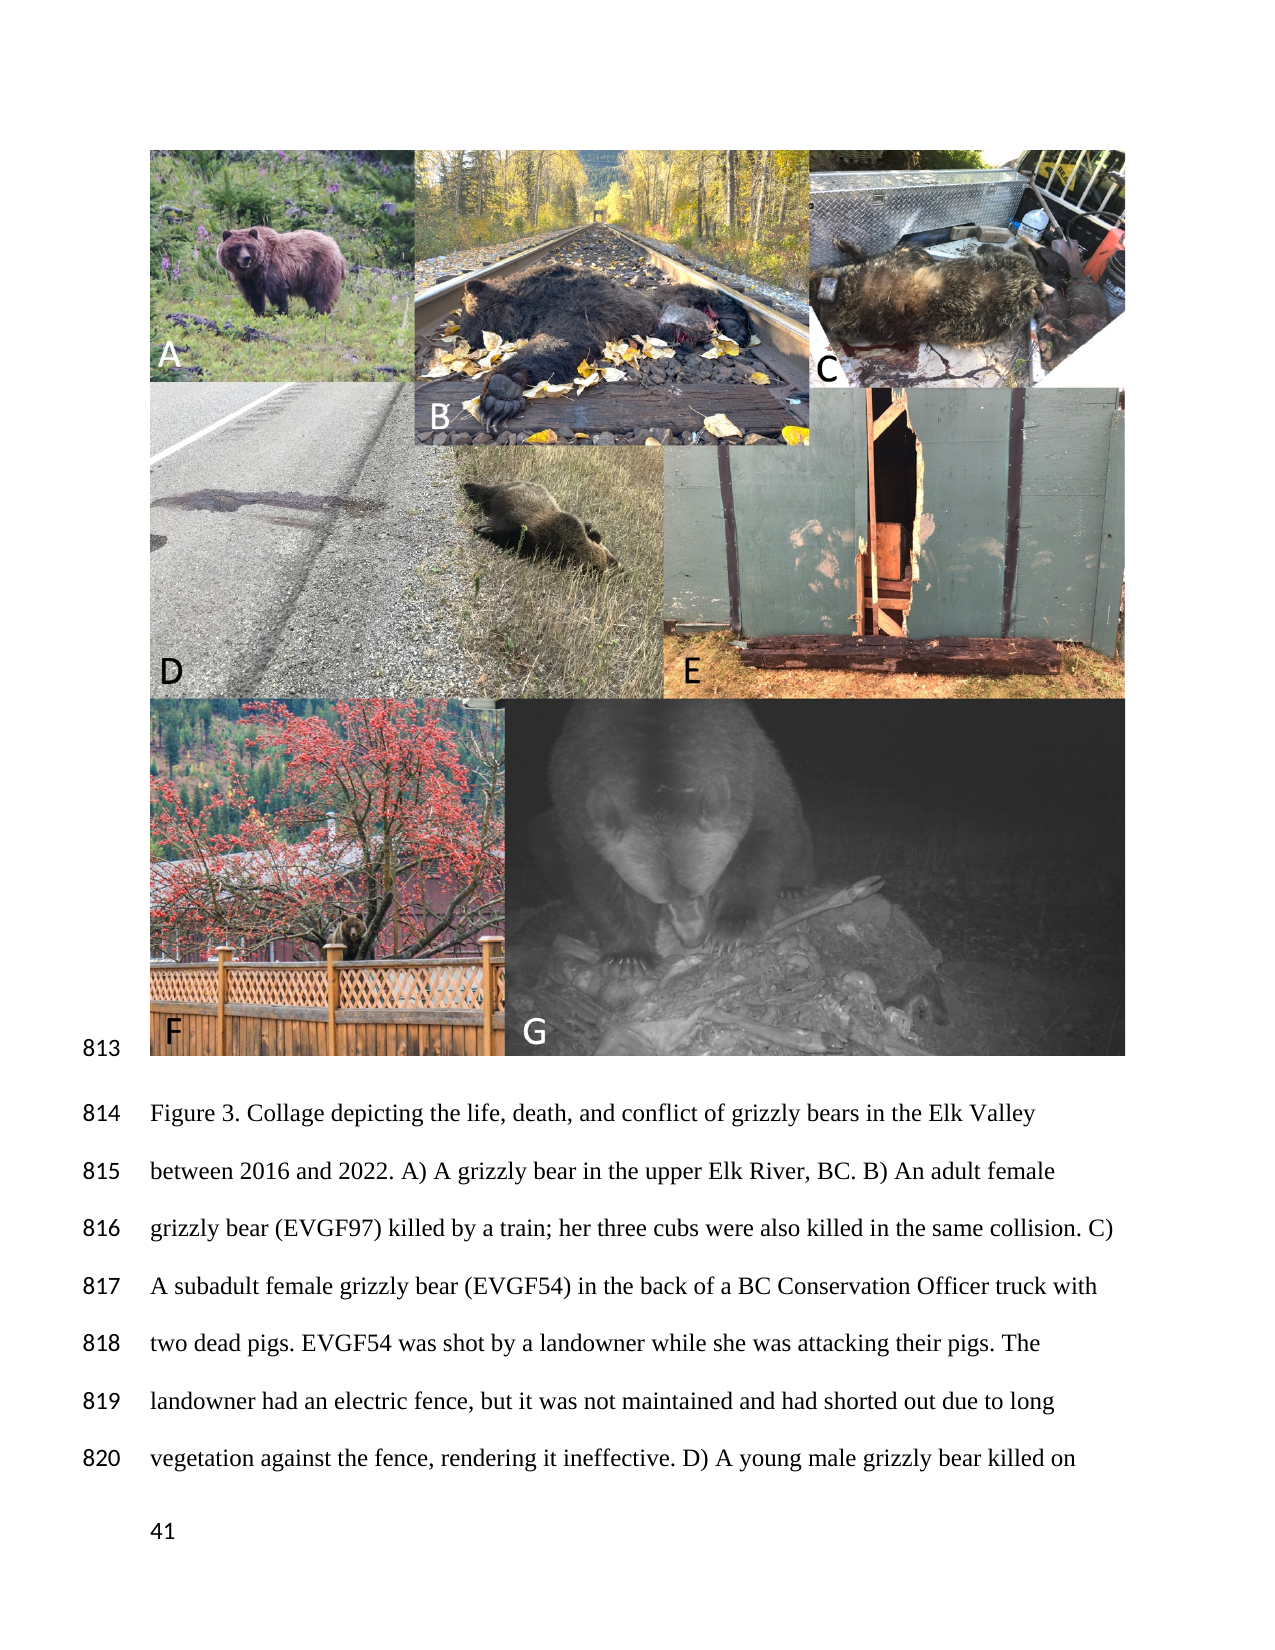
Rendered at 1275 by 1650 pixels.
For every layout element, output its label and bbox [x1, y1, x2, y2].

text [150, 1098, 1125, 1472]
picture [150, 150, 1125, 1056]
